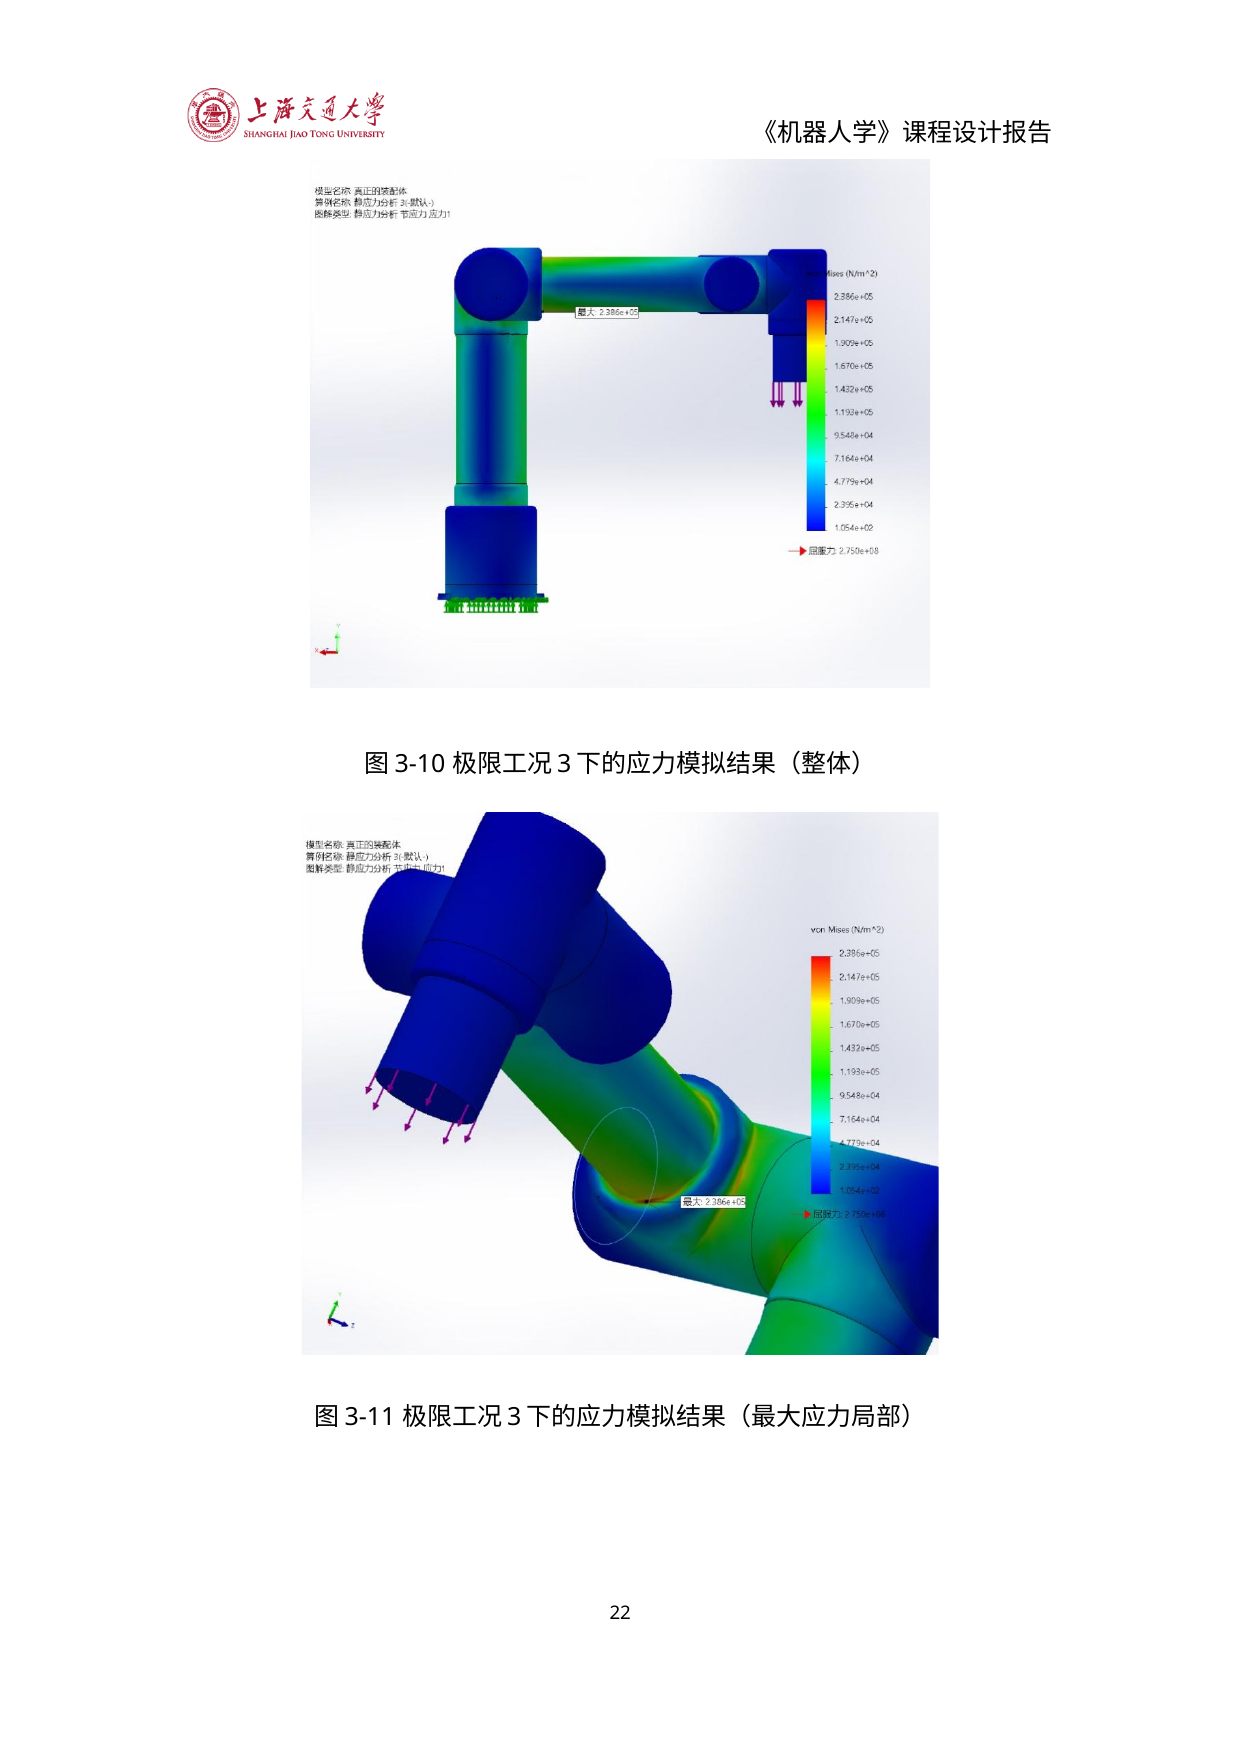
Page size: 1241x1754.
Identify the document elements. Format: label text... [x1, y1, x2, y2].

list 图3-11 极限工况3下的应力模拟结果（最大应力局部） [187, 1382, 1053, 1447]
picture [310, 159, 931, 688]
picture [187, 88, 385, 142]
list 图3-10 极限工况3下的应力模拟结果（整体） [187, 729, 1053, 794]
picture [301, 812, 939, 1355]
